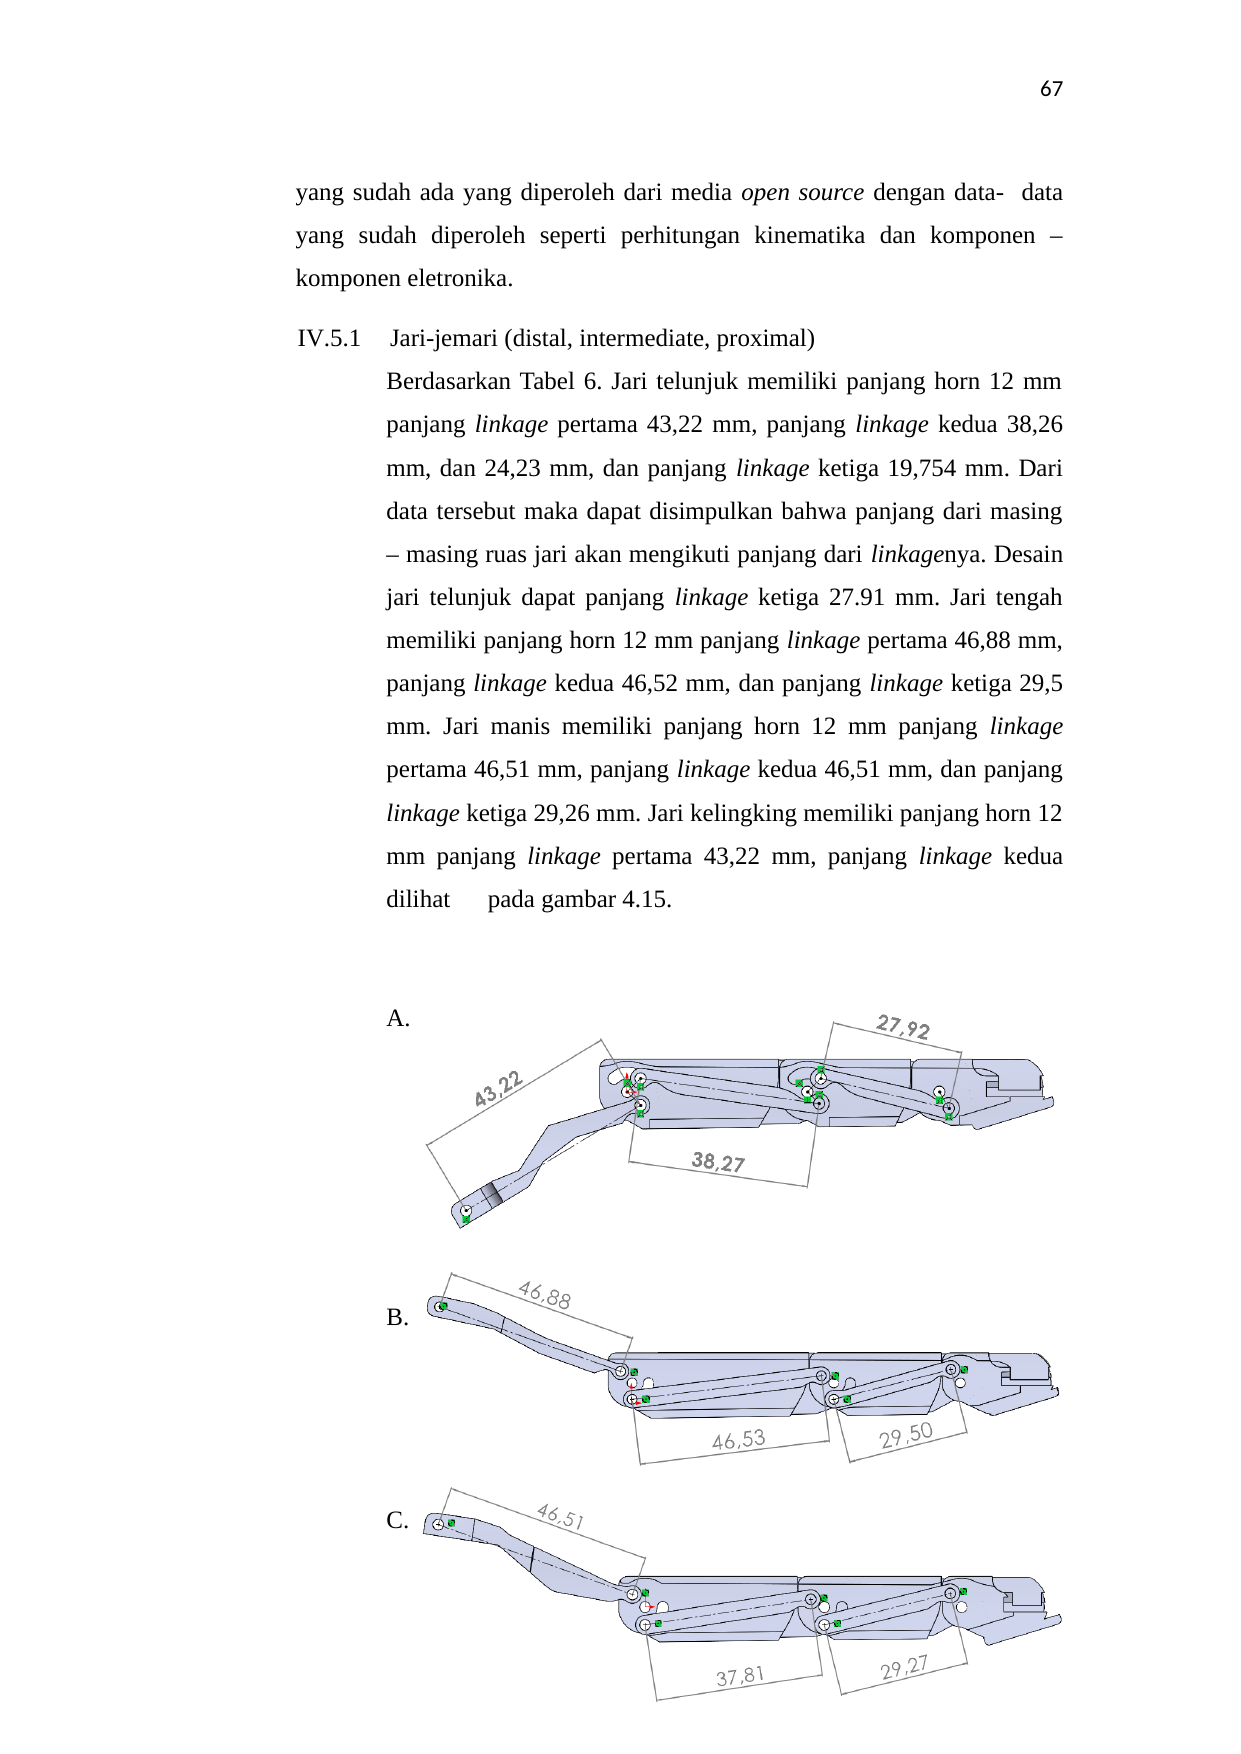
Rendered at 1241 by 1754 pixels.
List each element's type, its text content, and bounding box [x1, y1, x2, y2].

subtitle Jari-jemari (distal, intermediate, proximal) [297, 323, 1063, 352]
text Berdasarkan Tabel 6. Jari telunjuk memiliki panjang horn 12 mm panjang linkage pertama 43,22 mm, panjang linkage kedua 38,26 mm, dan 24,23 mm, dan panjang linkage ketiga 19,754 mm. Dari data tersebut maka dapat disimpulkan bahwa panjang dari masing – masing ruas jari akan mengikuti panjang dari linkagenya. Desain jari telunjuk dapat panjang linkage ketiga 27.91 mm. Jari tengah memiliki panjang horn 12 mm panjang linkage pertama 46,88 mm, panjang linkage kedua 46,52 mm, dan panjang linkage ketiga 29,5 mm. Jari manis memiliki panjang horn 12 mm panjang linkage pertama 46,51 mm, panjang linkage kedua 46,51 mm, dan panjang linkage ketiga 29,26 mm. Jari kelingking memiliki panjang horn 12 mm panjang linkage pertama 43,22 mm, panjang linkage kedua dilihat pada gambar 4.15. [386, 366, 1063, 913]
text C. [311, 1505, 1063, 1534]
picture [417, 1261, 1065, 1474]
picture [414, 1475, 1064, 1724]
text B. [386, 1302, 1063, 1331]
picture [409, 1032, 1058, 1238]
text A. [386, 1003, 1063, 1032]
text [295, 177, 1063, 292]
